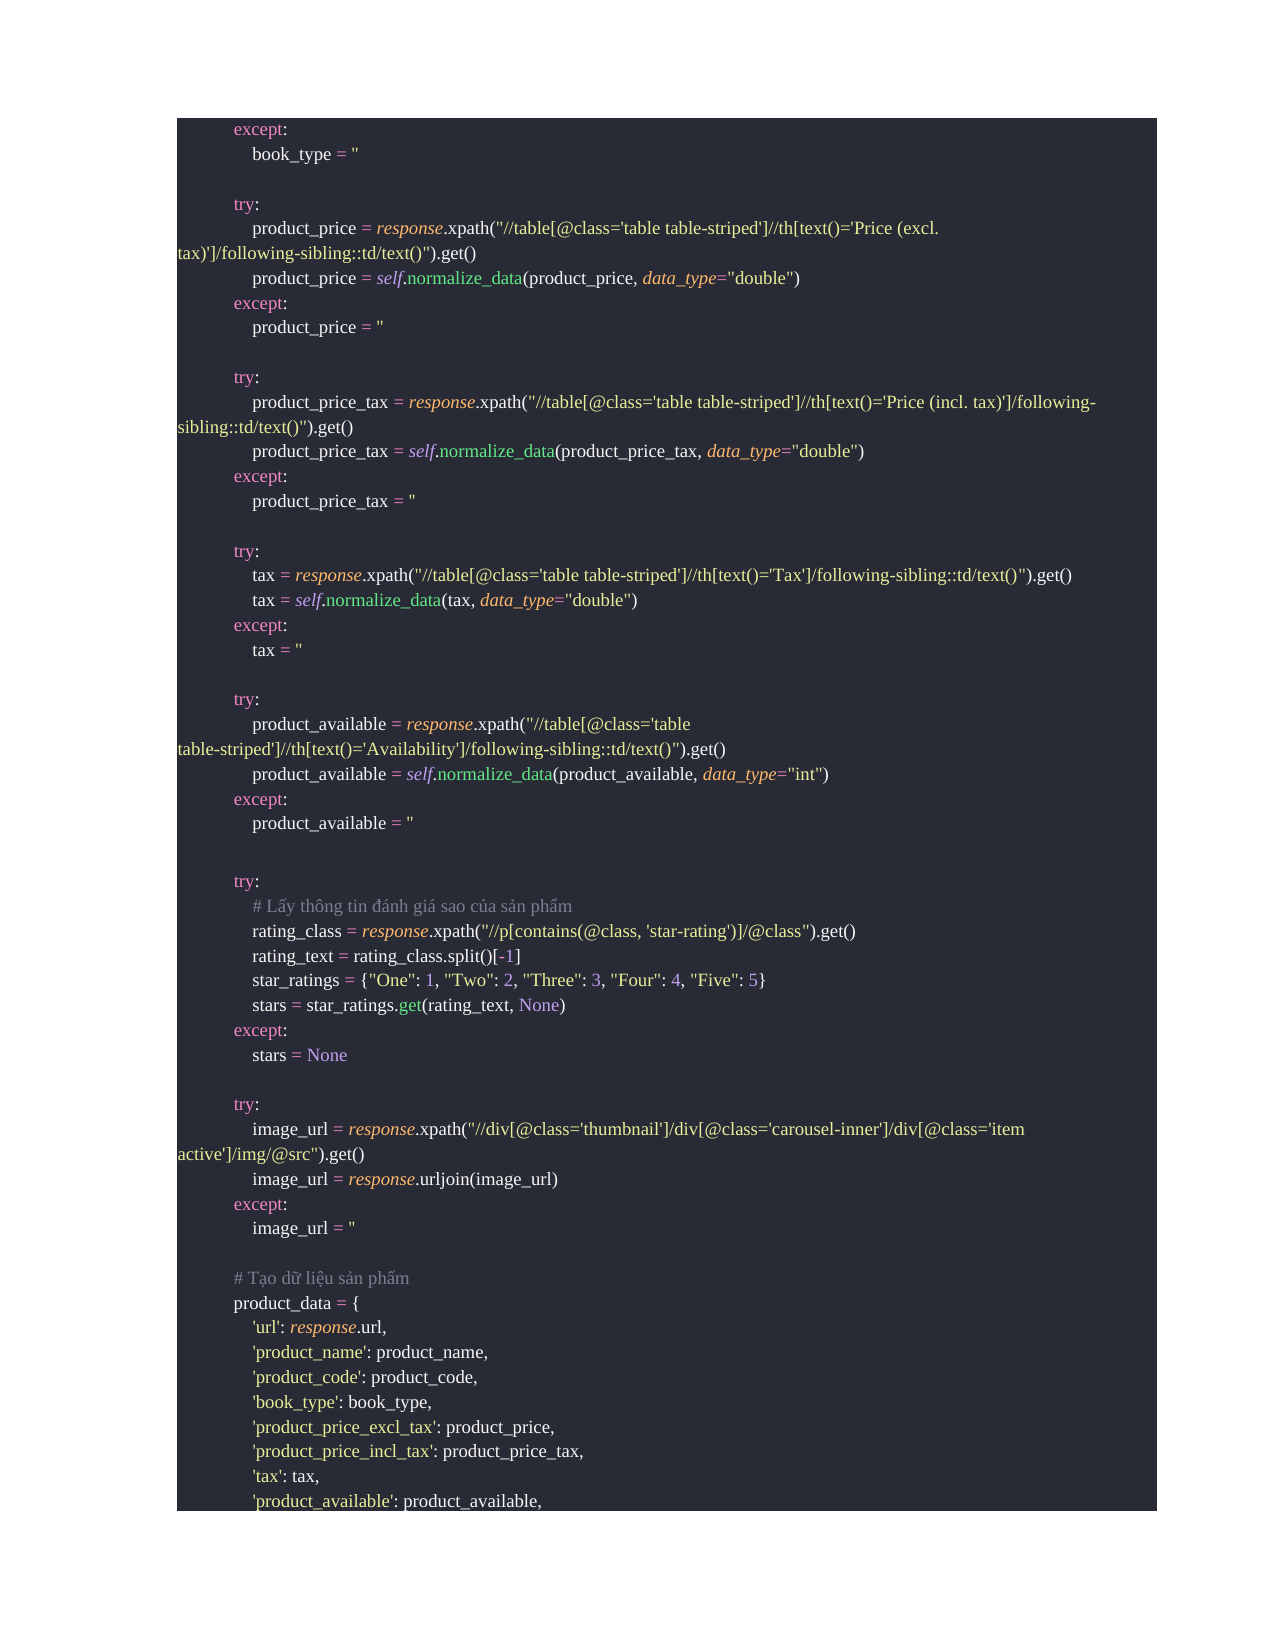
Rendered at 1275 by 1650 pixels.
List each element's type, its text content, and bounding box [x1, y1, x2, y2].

text 'product_code': product_code, [177, 1366, 1157, 1387]
text 'tax': tax, [177, 1465, 1157, 1487]
text product_price_tax = '' [177, 490, 1157, 512]
text try: [177, 870, 1157, 892]
text except: [177, 1019, 1157, 1040]
text except: [177, 465, 1157, 487]
text product_price = response.xpath("//table[@class='table table-striped']//th[text()='Price (excl. tax)']/following-sibling::td/text()").get() [177, 217, 1157, 264]
text image_url = response.urljoin(image_url) [177, 1168, 1157, 1189]
text try: [177, 192, 1157, 214]
text tax = self.normalize_data(tax, data_type="double") [177, 589, 1157, 611]
text except: [177, 118, 1157, 140]
text product_price = '' [177, 316, 1157, 338]
text except: [177, 292, 1157, 313]
text # Tạo dữ liệu sản phẩm [177, 1267, 1157, 1288]
text product_price_tax = response.xpath("//table[@class='table table-striped']//th[text()='Price (incl. tax)']/following-sibling::td/text()").get() [177, 391, 1157, 437]
text # Lấy thông tin đánh giá sao của sản phẩm [177, 895, 1157, 916]
text image_url = '' [177, 1217, 1157, 1239]
text 'book_type': book_type, [177, 1391, 1157, 1412]
text product_available = '' [177, 812, 1157, 834]
text tax = '' [177, 639, 1157, 660]
text except: [177, 1192, 1157, 1214]
text except: [177, 787, 1157, 809]
text try: [177, 539, 1157, 561]
text stars = None [177, 1044, 1157, 1065]
text 'product_price_excl_tax': product_price, [177, 1416, 1157, 1437]
text tax = response.xpath("//table[@class='table table-striped']//th[text()='Tax']/following-sibling::td/text()").get() [177, 564, 1157, 586]
text image_url = response.xpath("//div[@class='thumbnail']/div[@class='carousel-inner']/div[@class='item active']/img/@src").get() [177, 1118, 1157, 1164]
text rating_text = rating_class.split()[-1] [177, 944, 1157, 966]
text except: [177, 614, 1157, 636]
text star_ratings = {"One": 1, "Two": 2, "Three": 3, "Four": 4, "Five": 5} [177, 969, 1157, 991]
text 'product_price_incl_tax': product_price_tax, [177, 1440, 1157, 1462]
text 'product_name': product_name, [177, 1341, 1157, 1363]
text try: [177, 366, 1157, 388]
text product_available = self.normalize_data(product_available, data_type="int") [177, 763, 1157, 784]
text 'product_available': product_available, [177, 1490, 1157, 1511]
text book_type = '' [177, 143, 1157, 164]
text product_available = response.xpath("//table[@class='table table-striped']//th[text()='Availability']/following-sibling::td/text()").get() [177, 713, 1157, 759]
text try: [177, 688, 1157, 710]
text stars = star_ratings.get(rating_text, None) [177, 994, 1157, 1016]
text 'url': response.url, [177, 1316, 1157, 1338]
text product_price = self.normalize_data(product_price, data_type="double") [177, 267, 1157, 288]
text try: [177, 1093, 1157, 1115]
text product_price_tax = self.normalize_data(product_price_tax, data_type="double") [177, 440, 1157, 462]
text rating_class = response.xpath("//p[contains(@class, 'star-rating')]/@class").get() [177, 920, 1157, 941]
text product_data = { [177, 1292, 1157, 1313]
